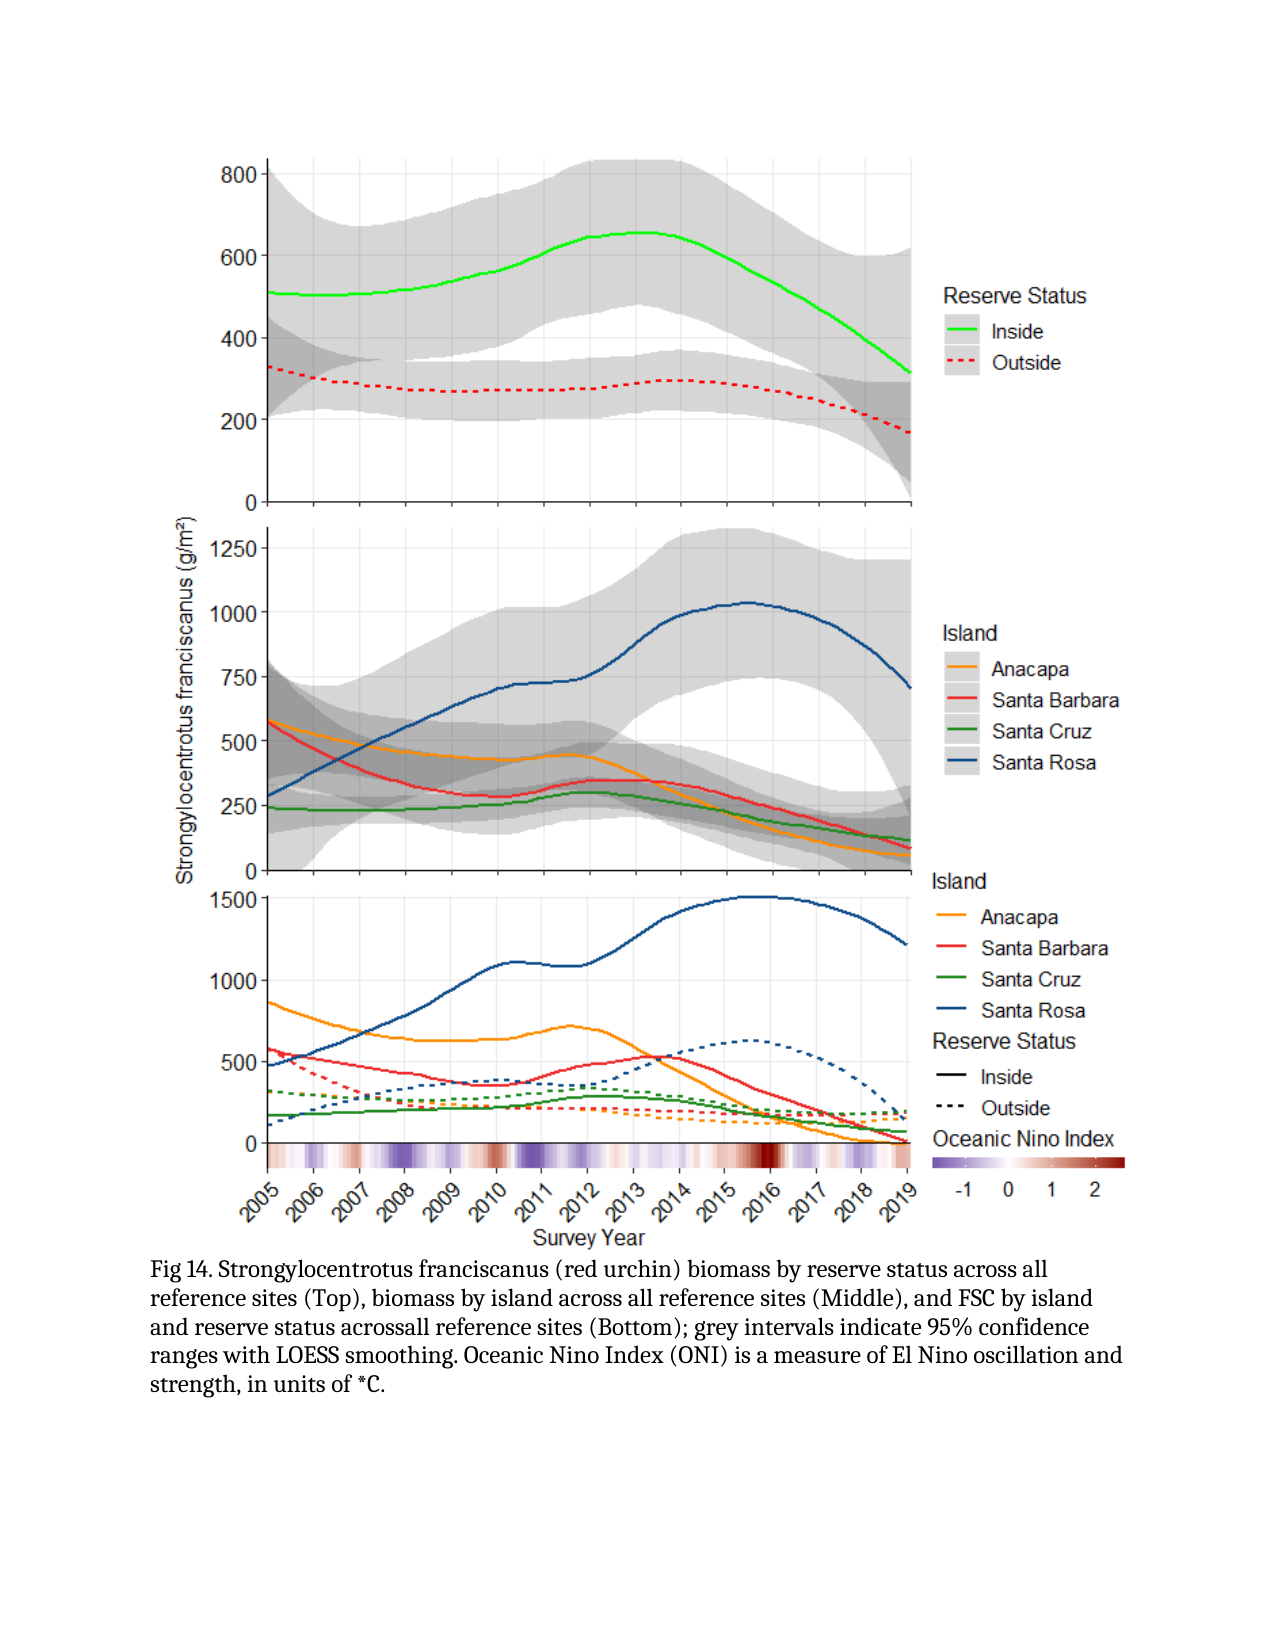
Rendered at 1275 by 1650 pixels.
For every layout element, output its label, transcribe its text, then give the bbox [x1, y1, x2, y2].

picture [168, 150, 1144, 1255]
